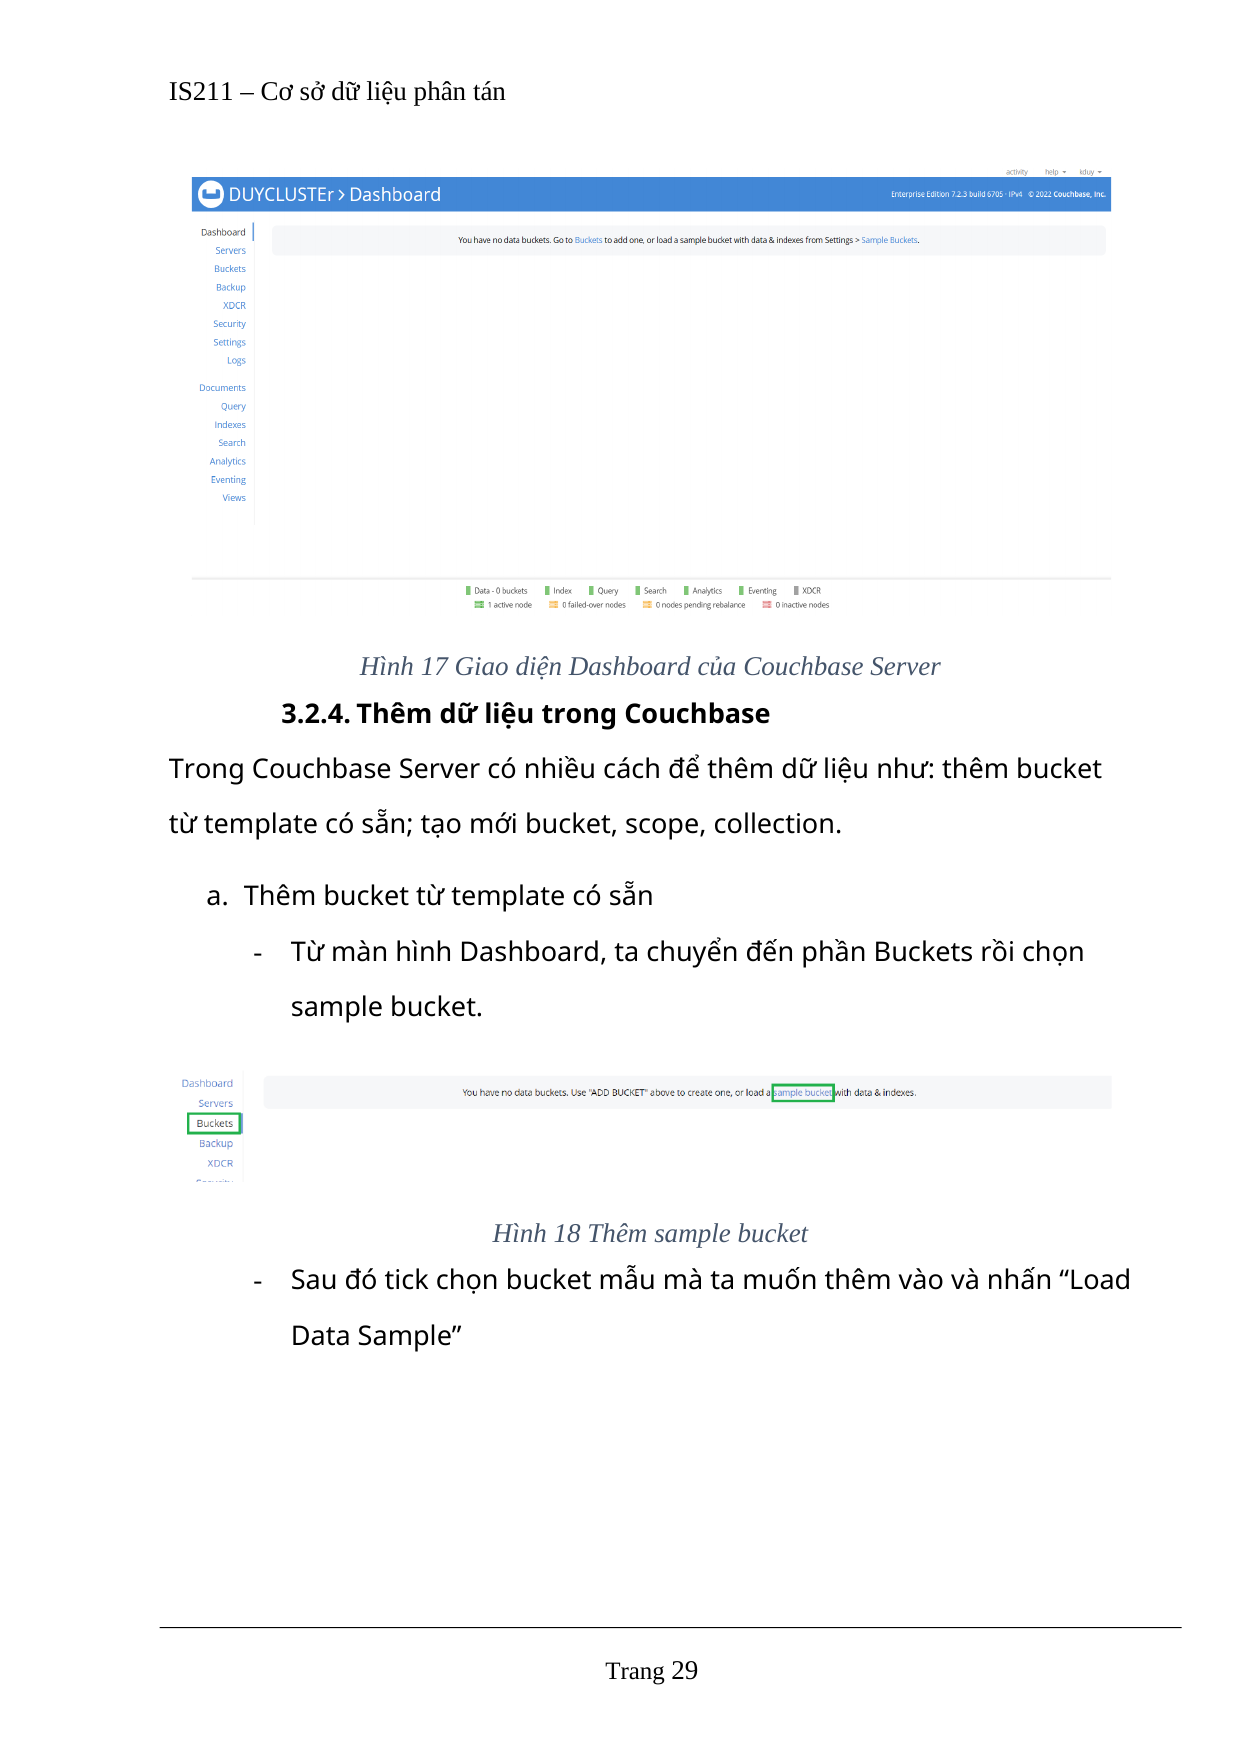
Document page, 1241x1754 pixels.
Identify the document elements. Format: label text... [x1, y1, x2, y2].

text Thêm dữ liệu trong Couchbase [281, 694, 1134, 731]
text Hình 17 Giao diện Dashboard của Couchbase Server [169, 651, 1134, 682]
text Hình 18 Thêm sample bucket [169, 1217, 1134, 1248]
picture [168, 1063, 1112, 1182]
list Thêm bucket từ template có sẵn [206, 877, 1134, 914]
list Sau đó tick chọn bucket mẫu mà ta muốn thêm vào và nhấn “Load Data Sample” [253, 1261, 1134, 1353]
text Trong Couchbase Server có nhiều cách để thêm dữ liệu như: thêm bucket từ template có sẵn; tạo mới bucket, scope, collection. [169, 749, 1134, 842]
list Từ màn hình Dashboard, ta chuyển đến phần Buckets rồi chọn sample bucket. [253, 932, 1134, 1024]
picture [191, 168, 1112, 616]
